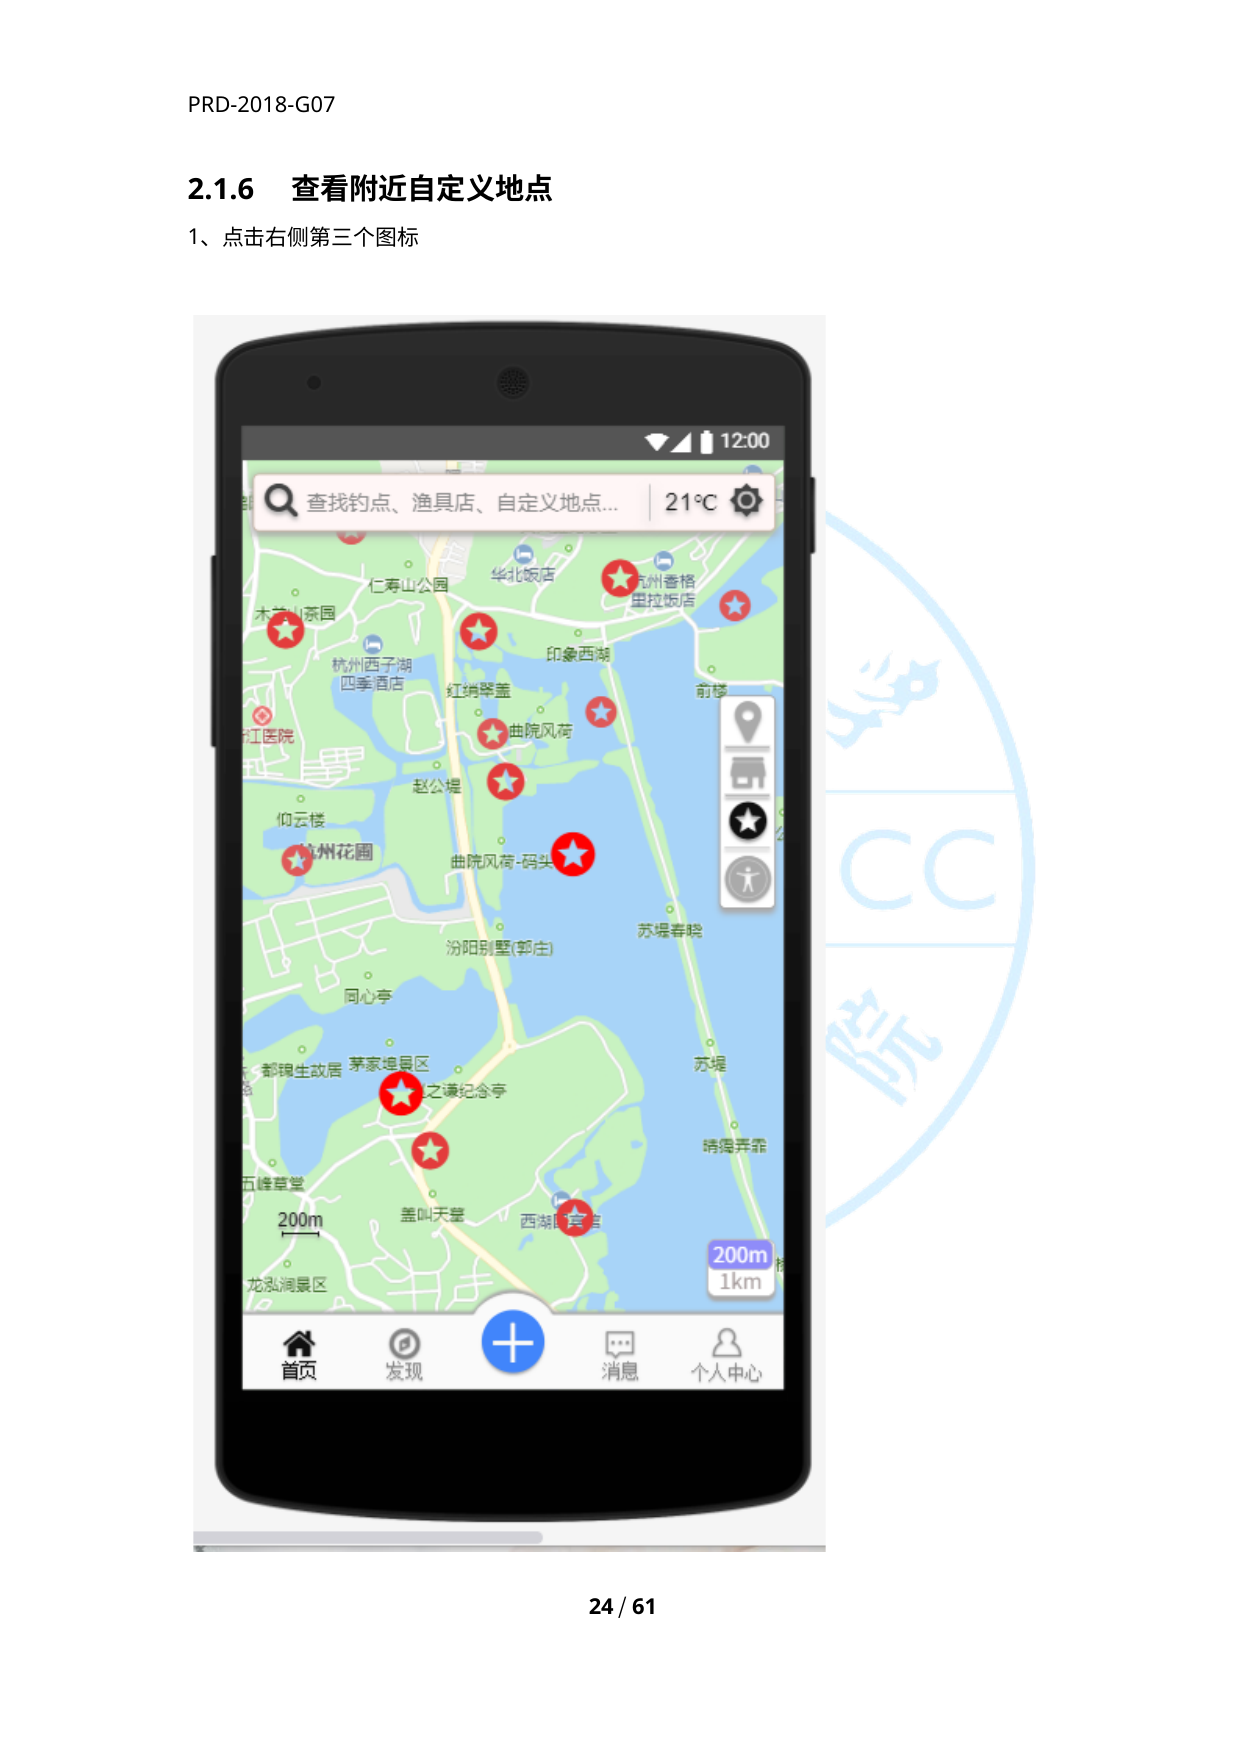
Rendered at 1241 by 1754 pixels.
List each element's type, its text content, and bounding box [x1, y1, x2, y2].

picture [193, 315, 826, 1552]
list 1、点击右侧第三个图标 [187, 219, 1053, 252]
text 查看附近自定义地点 [187, 154, 1053, 219]
